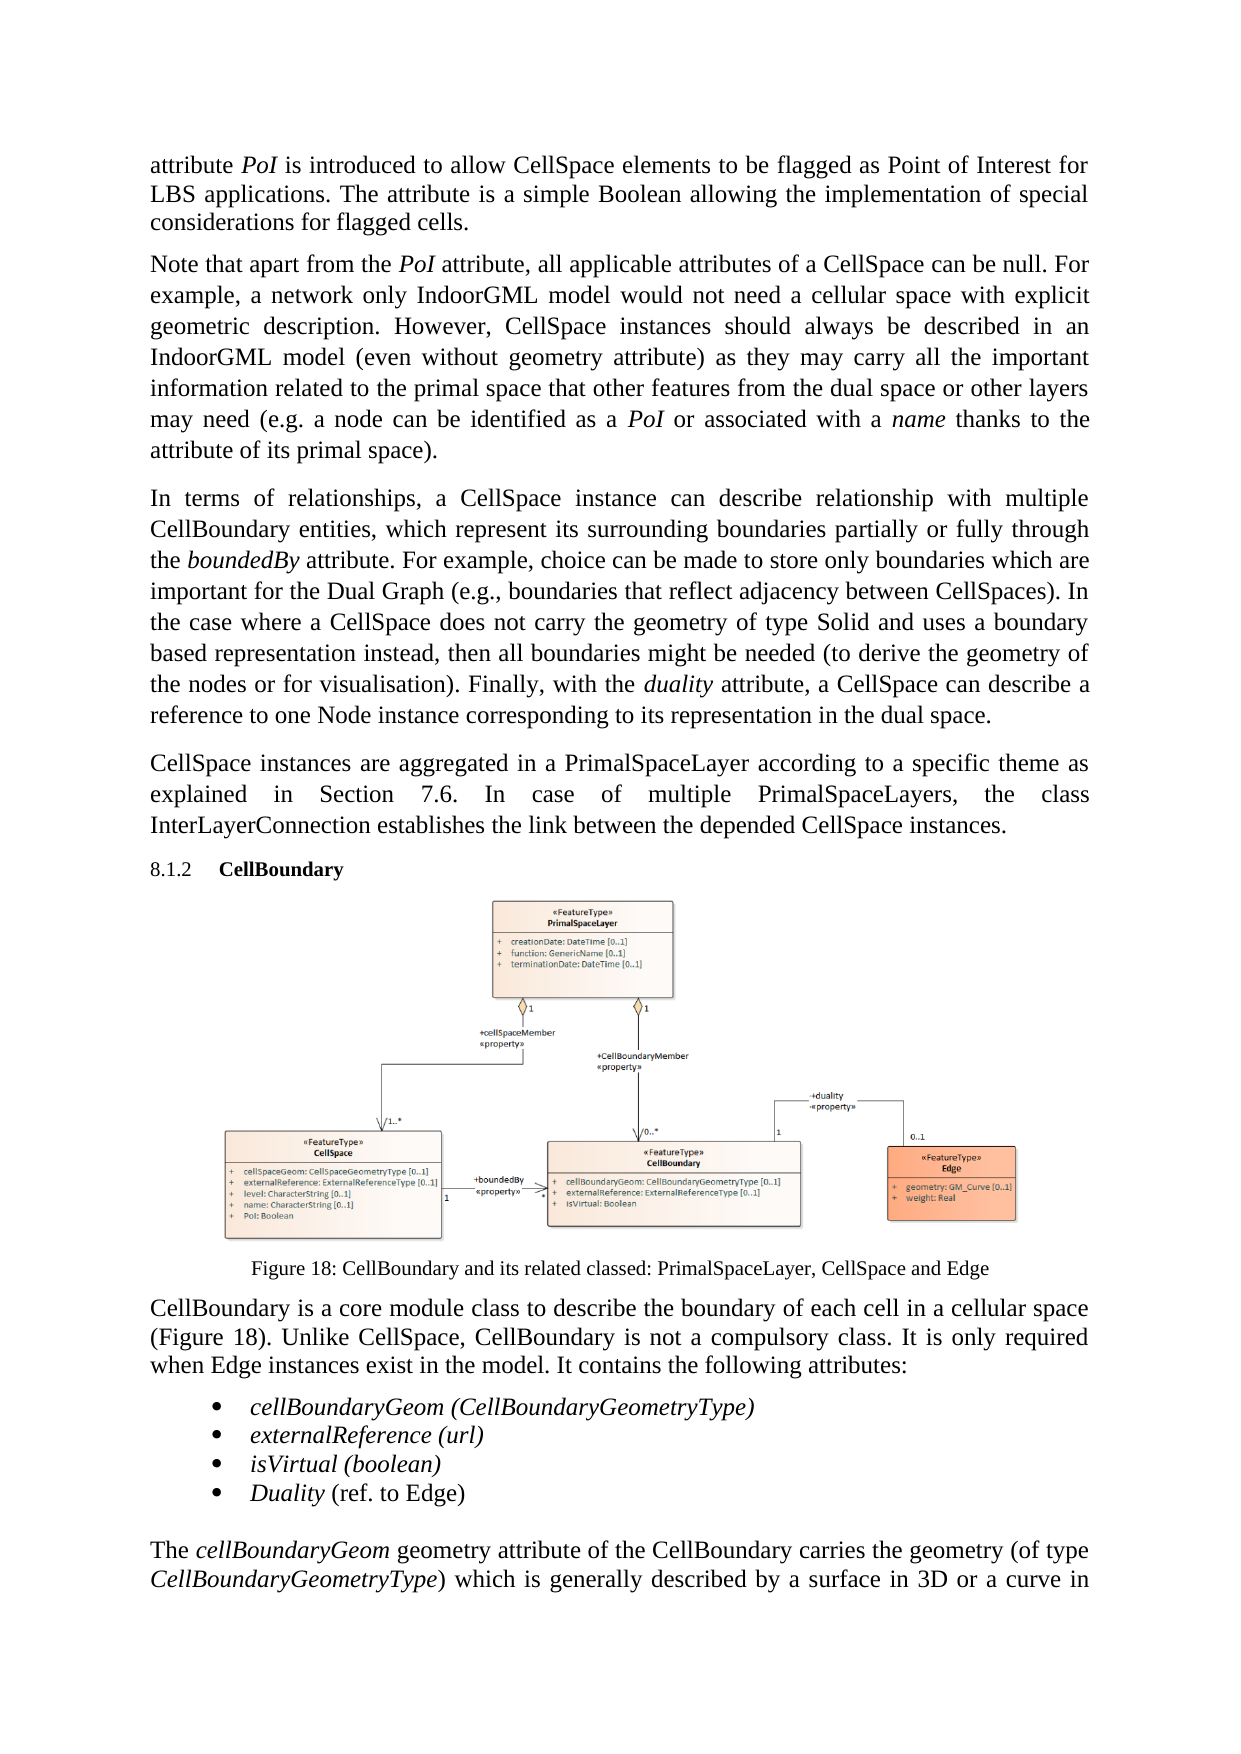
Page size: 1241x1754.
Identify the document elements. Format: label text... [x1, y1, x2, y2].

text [150, 1507, 1090, 1593]
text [150, 150, 1090, 236]
text CellBoundary is a core module class to describe the boundary of each cell in a cellular space (Figure 18). Unlike CellSpace, CellBoundary is not a compulsory class. It is only required when Edge instances exist in the model. It contains the following attributes: [150, 1293, 1090, 1379]
text Note that apart from the PoI attribute, all applicable attributes of a CellSpace can be null. For example, a network only IndoorGML model would not need a cellular space with explicit geometric description. However, CellSpace instances should always be described in an IndoorGML model (even without geometry attribute) as they may carry all the important information related to the primal space that other features from the dual space or other layers may need (e.g. a node can be identified as a PoI or associated with a name thanks to the attribute of its primal space). [150, 249, 1090, 464]
text In terms of relationships, a CellSpace instance can describe relationship with multiple CellBoundary entities, which represent its surrounding boundaries partially or fully through the boundedBy attribute. For example, choice can be made to store only boundaries which are important for the Dual Graph (e.g., boundaries that reflect adjacency between CellSpaces). In the case where a CellSpace does not carry the geometry of type Solid and uses a boundary based representation instead, then all boundaries might be needed (to derive the geometry of the nodes or for visualisation). Finally, with the duality attribute, a CellSpace can describe a reference to one Node instance corresponding to its representation in the dual space. [150, 483, 1090, 729]
picture [219, 893, 1021, 1244]
subtitle CellBoundary [150, 857, 1090, 881]
text CellSpace instances are aggregated in a PrimalSpaceLayer according to a specific theme as explained in Section 7.6. In case of multiple PrimalSpaceLayers, the class InterLayerConnection establishes the link between the depended CellSpace instances. [150, 748, 1090, 838]
list Duality (ref. to Edge) [212, 1478, 1090, 1507]
list isVirtual (boolean) [212, 1449, 1090, 1478]
text Figure 18: CellBoundary and its related classed: PrimalSpaceLayer, CellSpace and Edge [150, 1256, 1090, 1280]
list externalReference (url) [212, 1420, 1090, 1449]
list cellBoundaryGeom (CellBoundaryGeometryType) [212, 1392, 1090, 1420]
